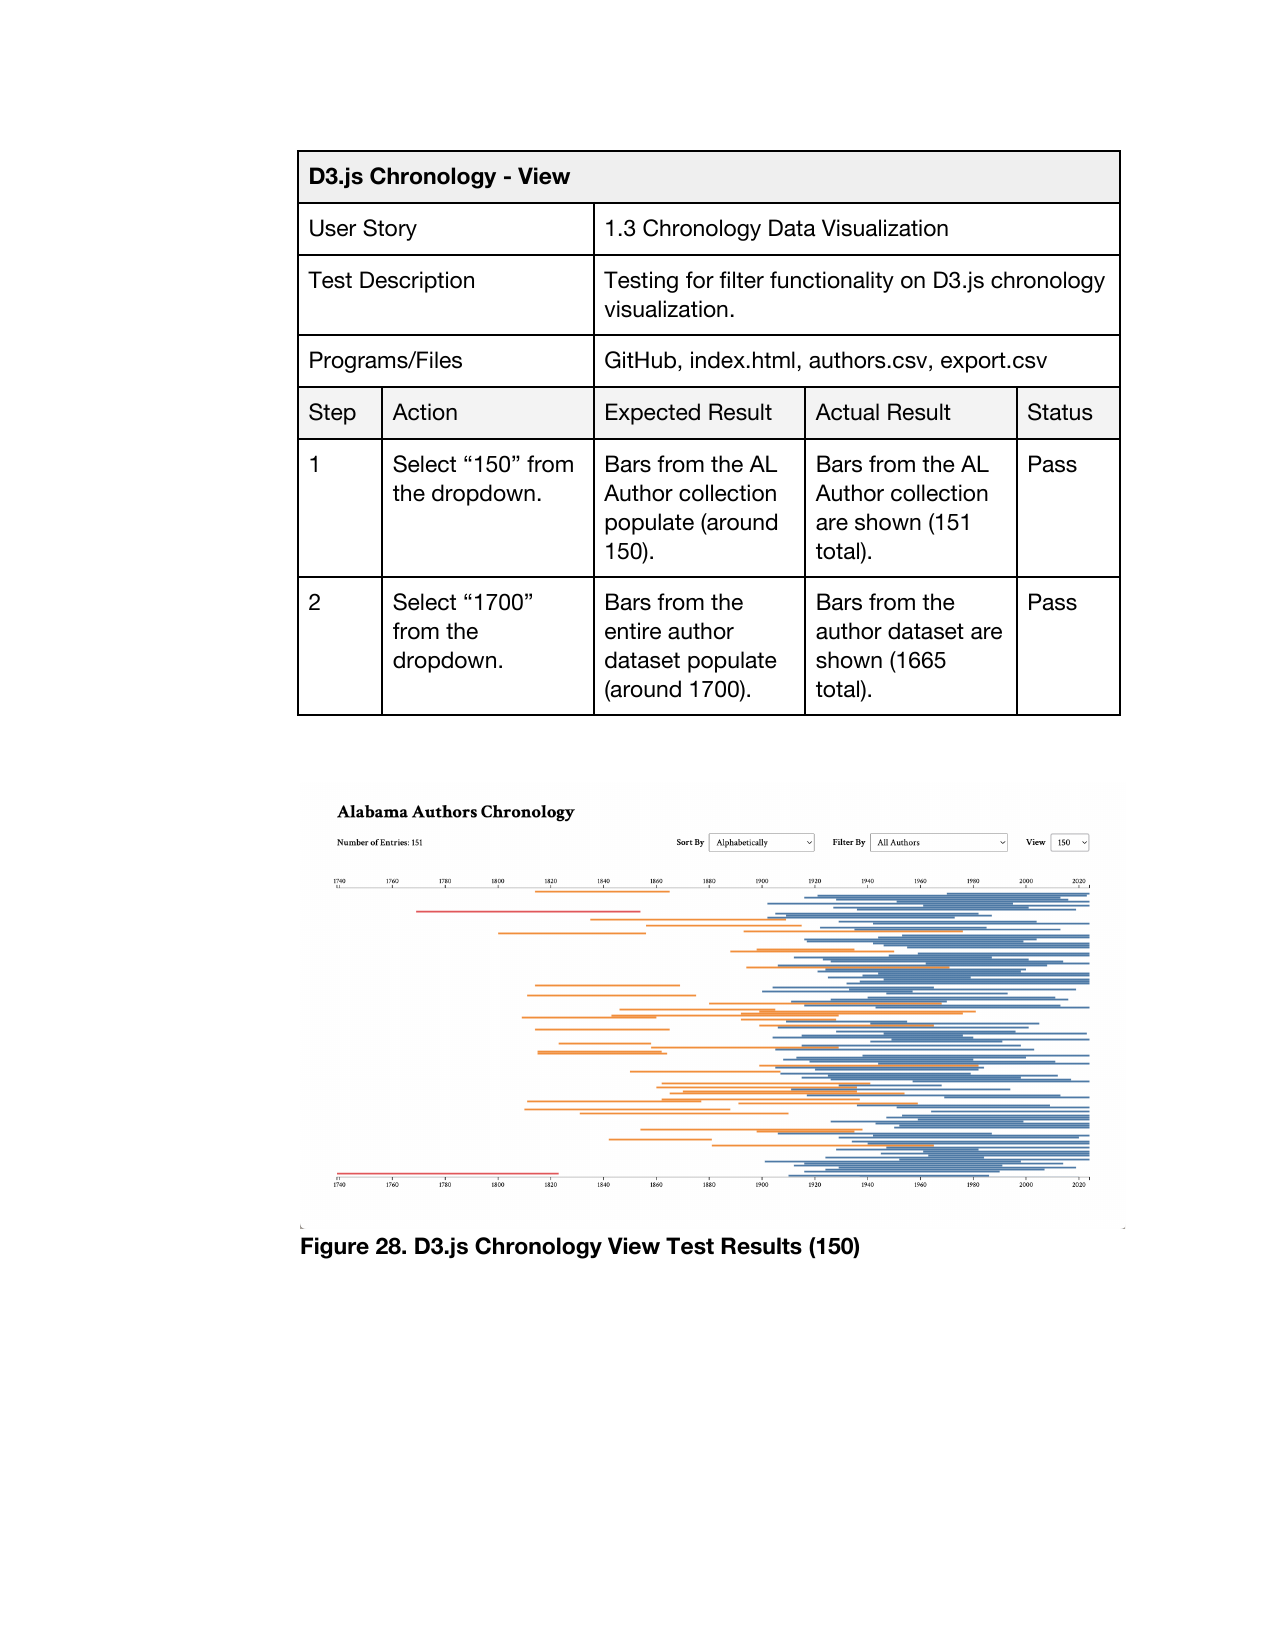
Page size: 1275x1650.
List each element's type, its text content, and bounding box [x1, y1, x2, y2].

table_cell 1.3 Chronology Data Visualization [595, 204, 1119, 253]
table_cell Bars from the entire author dataset populate (around 1700). [595, 578, 804, 714]
table_cell Select “1700” from the dropdown. [383, 578, 593, 714]
table_cell Step [299, 388, 381, 438]
picture [300, 782, 1125, 1229]
table_cell Bars from the AL Author collection populate (around 150). [595, 440, 804, 576]
table_cell Programs/Files [299, 336, 593, 386]
table_cell User Story [299, 204, 593, 253]
table_cell Test Description [299, 256, 593, 334]
table_cell 1 [299, 440, 381, 576]
table_cell Pass [1018, 578, 1119, 714]
table_cell Pass [1018, 440, 1119, 576]
table_cell 2 [299, 578, 381, 714]
table_cell Status [1018, 388, 1119, 438]
table_header D3.js Chronology - View [299, 152, 1119, 202]
table_cell Bars from the AL Author collection are shown (151 total). [806, 440, 1016, 576]
text Figure 28. D3.js Chronology View Test Results (150) [225, 1232, 1125, 1261]
table_cell Select “150” from the dropdown. [383, 440, 593, 576]
table_cell Actual Result [806, 388, 1016, 438]
table_cell Action [383, 388, 593, 438]
table_cell Testing for filter functionality on D3.js chronology visualization. [595, 256, 1119, 334]
table_cell GitHub, index.html, authors.csv, export.csv [595, 336, 1119, 386]
table_cell Bars from the author dataset are shown (1665 total). [806, 578, 1016, 714]
table_cell Expected Result [595, 388, 804, 438]
